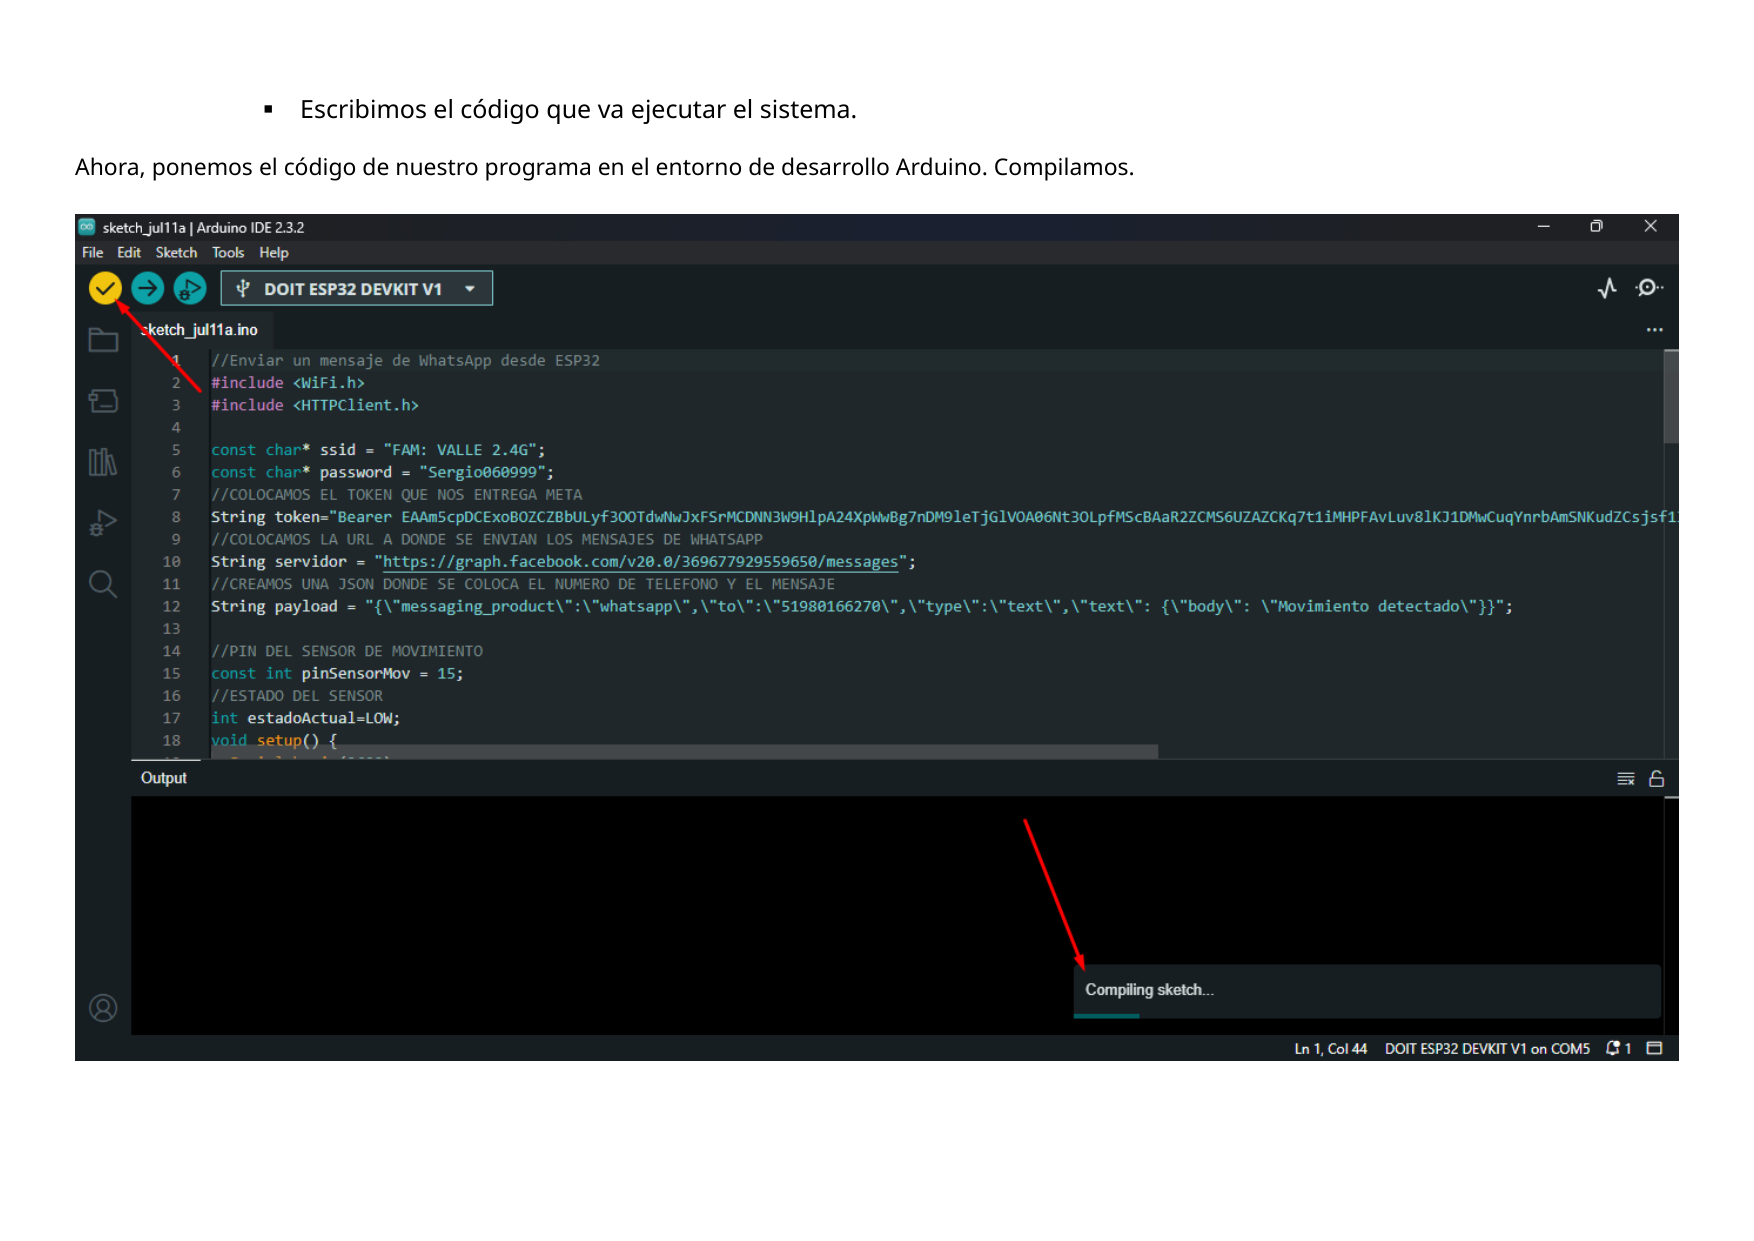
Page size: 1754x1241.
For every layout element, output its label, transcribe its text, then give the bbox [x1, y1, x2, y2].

picture [75, 214, 1679, 1061]
text Ahora, ponemos el código de nuestro programa en el entorno de desarrollo Arduino. Compilamos. [75, 151, 1679, 182]
subtitle Escribimos el código que va ejecutar el sistema. [262, 92, 1679, 126]
